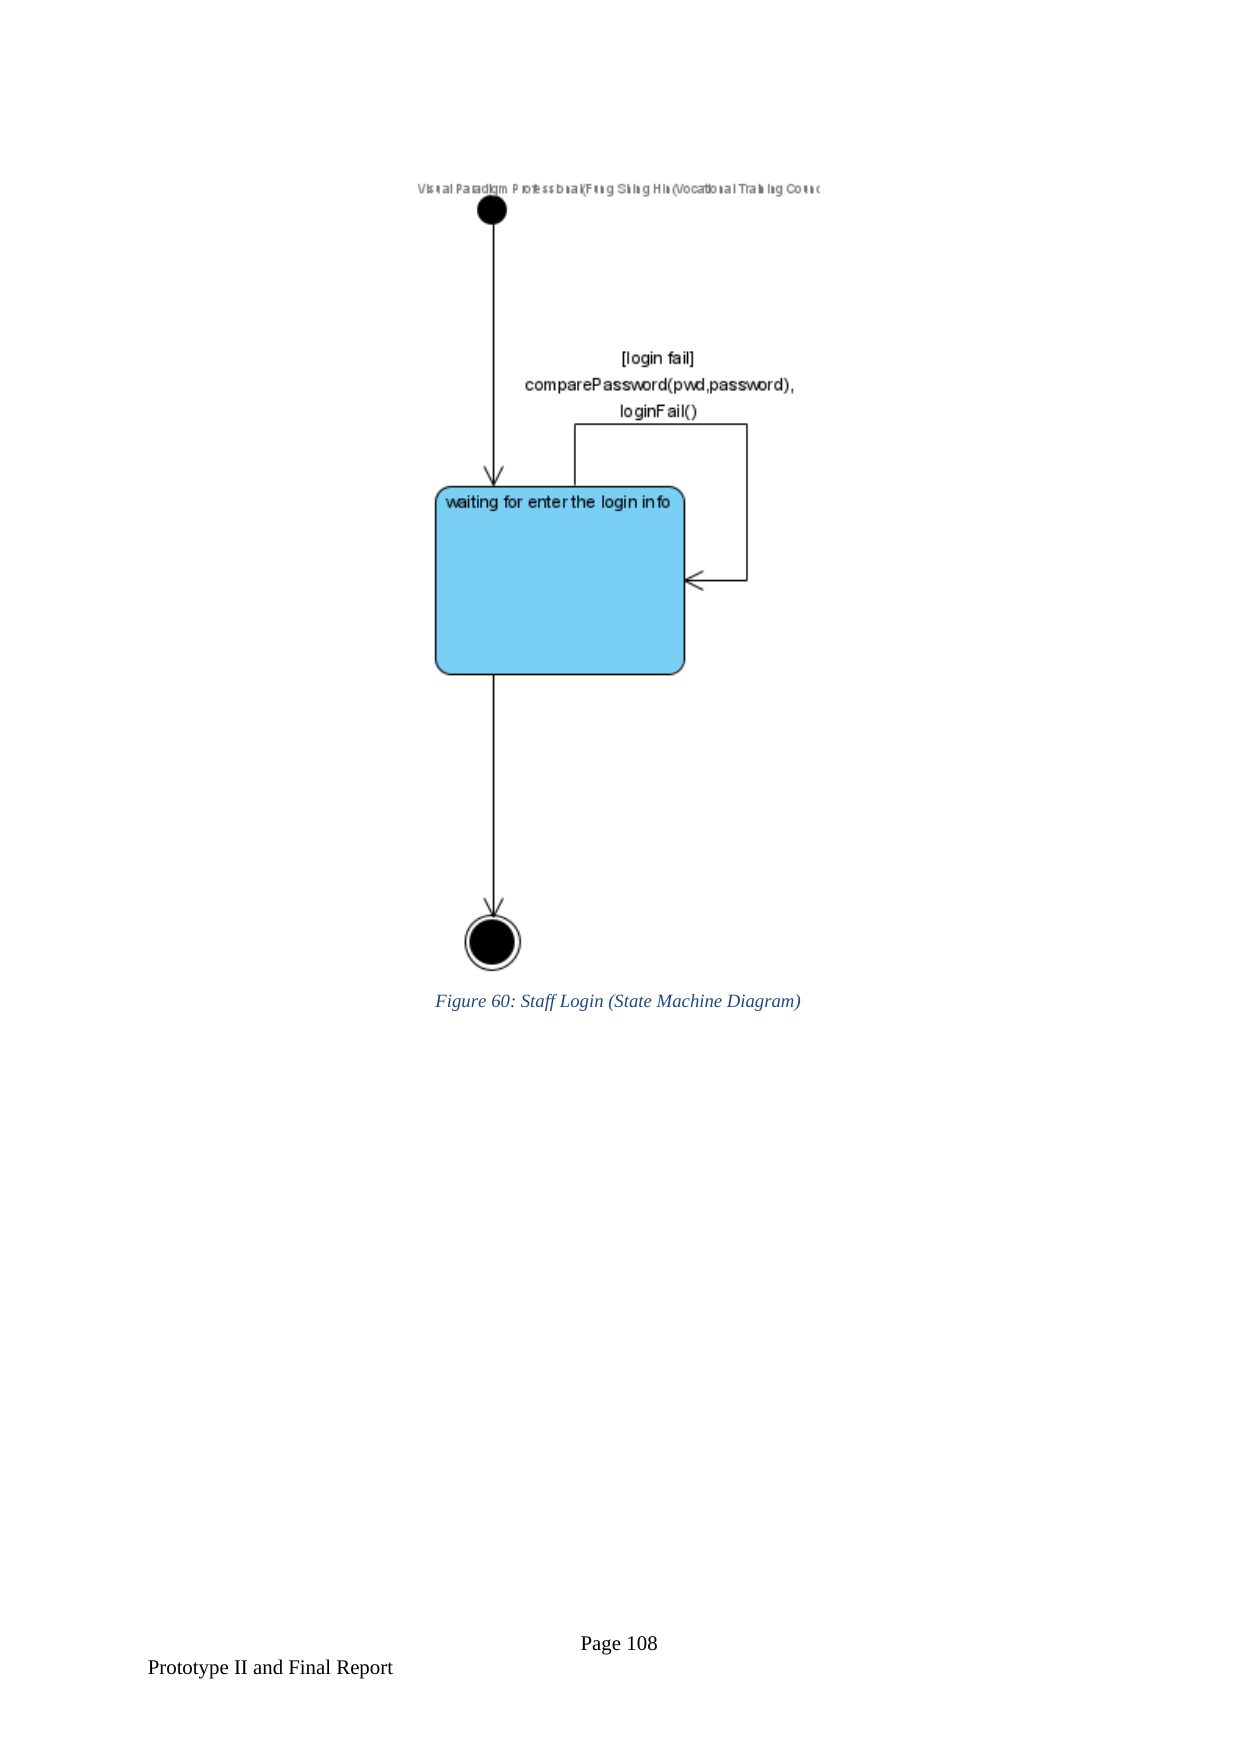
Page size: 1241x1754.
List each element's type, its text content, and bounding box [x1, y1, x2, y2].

picture [418, 178, 820, 990]
